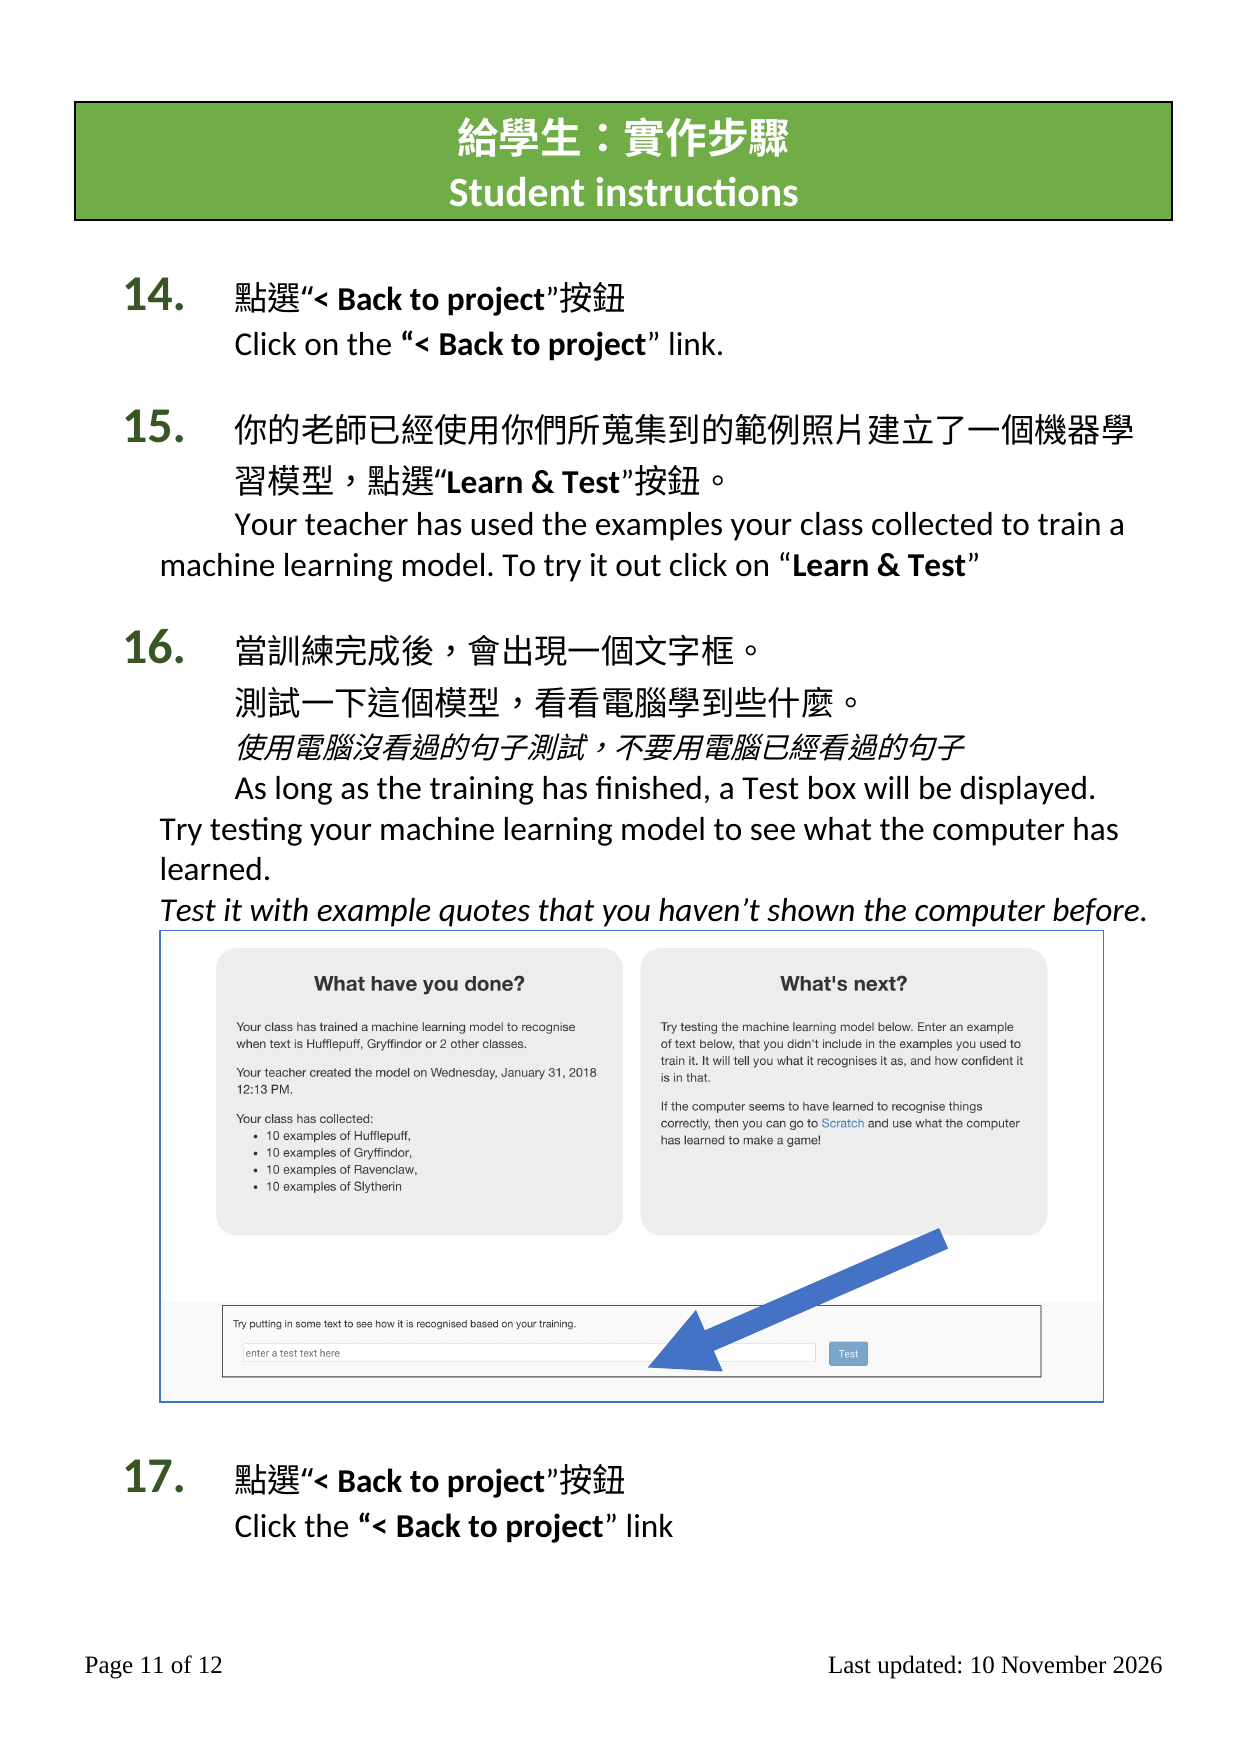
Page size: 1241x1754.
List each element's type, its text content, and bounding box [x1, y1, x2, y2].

list Your teacher has used the examples your class collected to train a machine learning model. To try it out click on “Learn & Test” [159, 503, 1163, 615]
list 使用電腦沒看過的句子測試，不要用電腦已經看過的句子 [159, 724, 1163, 767]
list 點選“< Back to project”按鈕 [122, 1443, 1163, 1504]
list 你的老師已經使用你們所蒐集到的範例照片建立了一個機器學 [122, 394, 1163, 455]
list 當訓練完成後，會出現一個文字框。 [122, 615, 1163, 676]
list Click the “< Back to project” link [159, 1504, 1163, 1545]
list 點選“< Back to project”按鈕 [122, 261, 1163, 322]
list Click on the “< Back to project” link. [159, 322, 1163, 394]
text 給學生：實作步驟 [76, 103, 1171, 162]
text 習模型，點選“Learn & Test”按鈕。 [197, 455, 1163, 503]
picture [161, 931, 1103, 1401]
text Student instructions [76, 162, 1171, 219]
list 測試一下這個模型，看看電腦學到些什麼。 [159, 676, 1163, 724]
